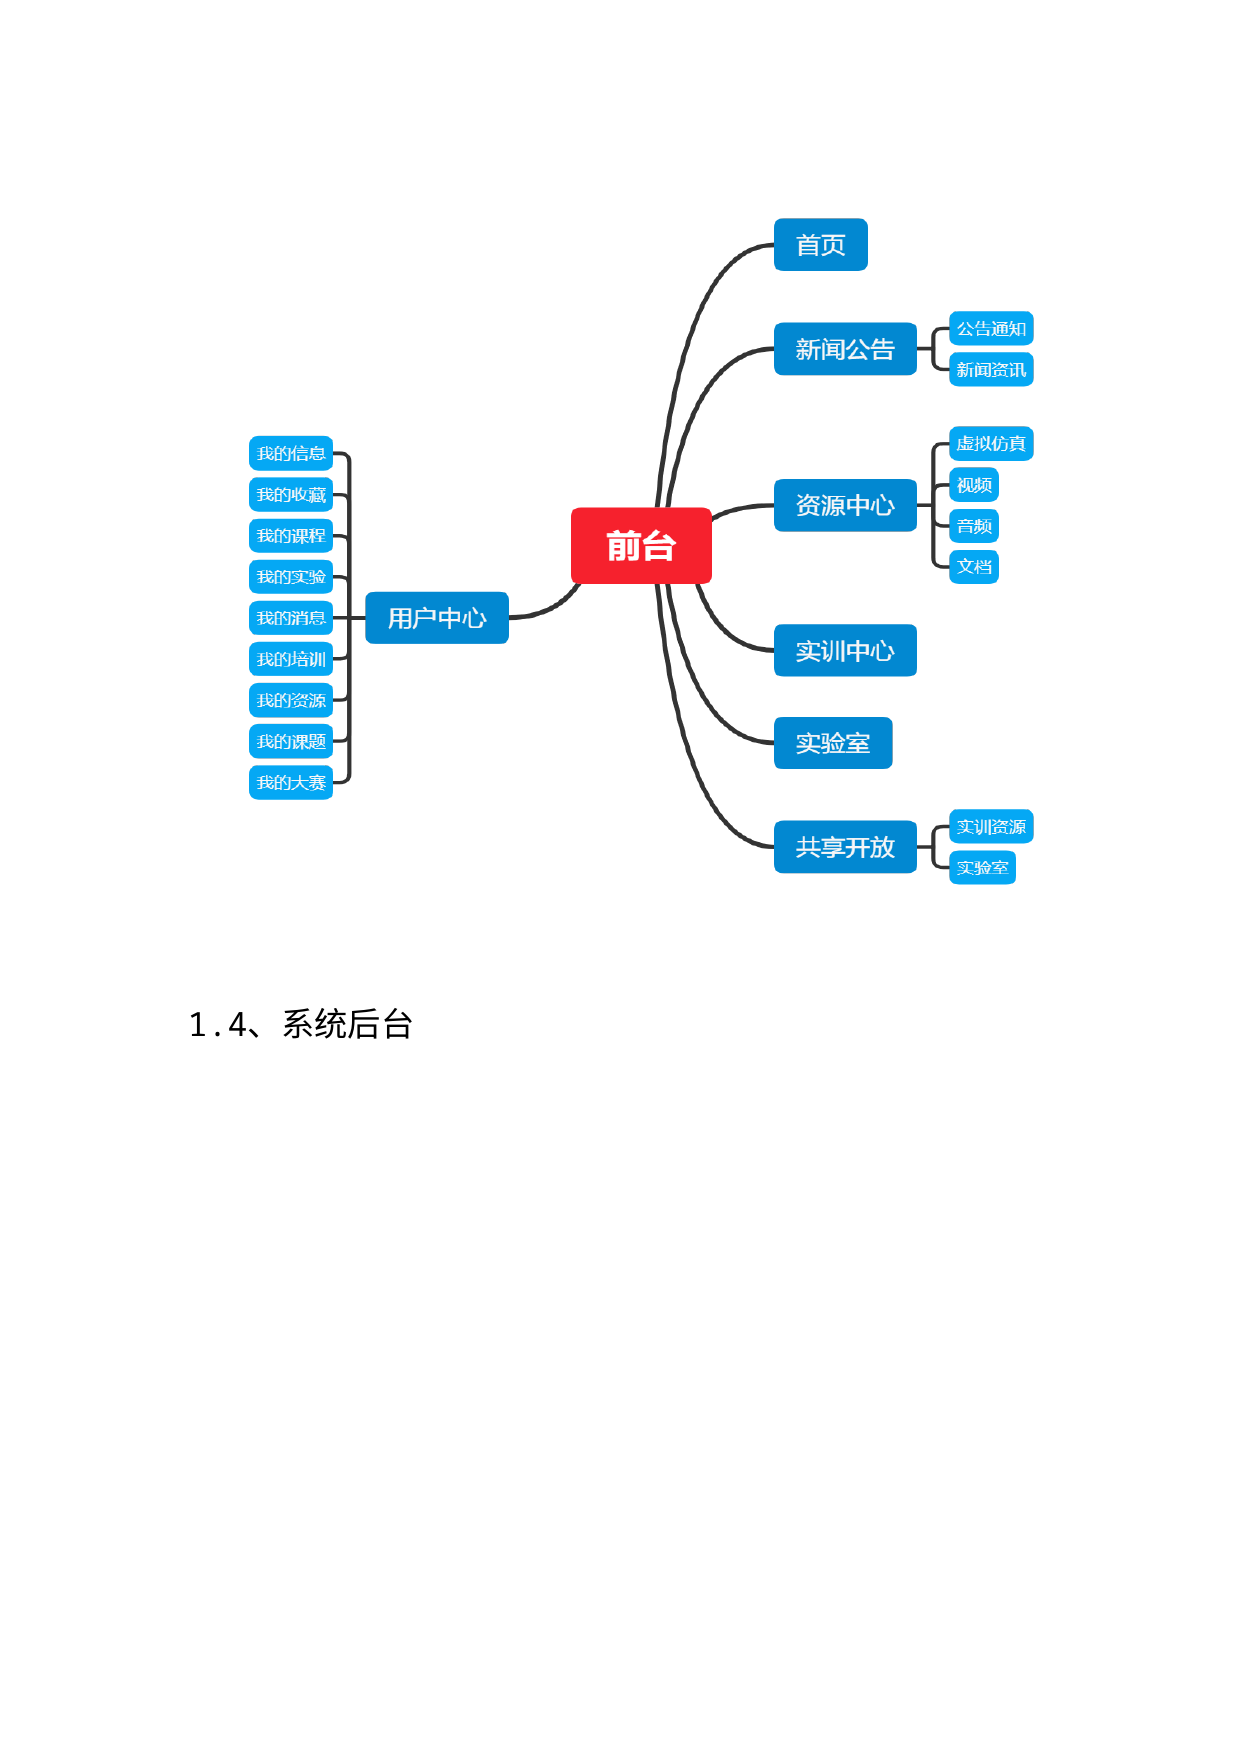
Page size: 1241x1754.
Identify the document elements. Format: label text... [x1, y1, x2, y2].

subtitle 系统后台 [187, 990, 1053, 1055]
picture [187, 162, 1095, 941]
